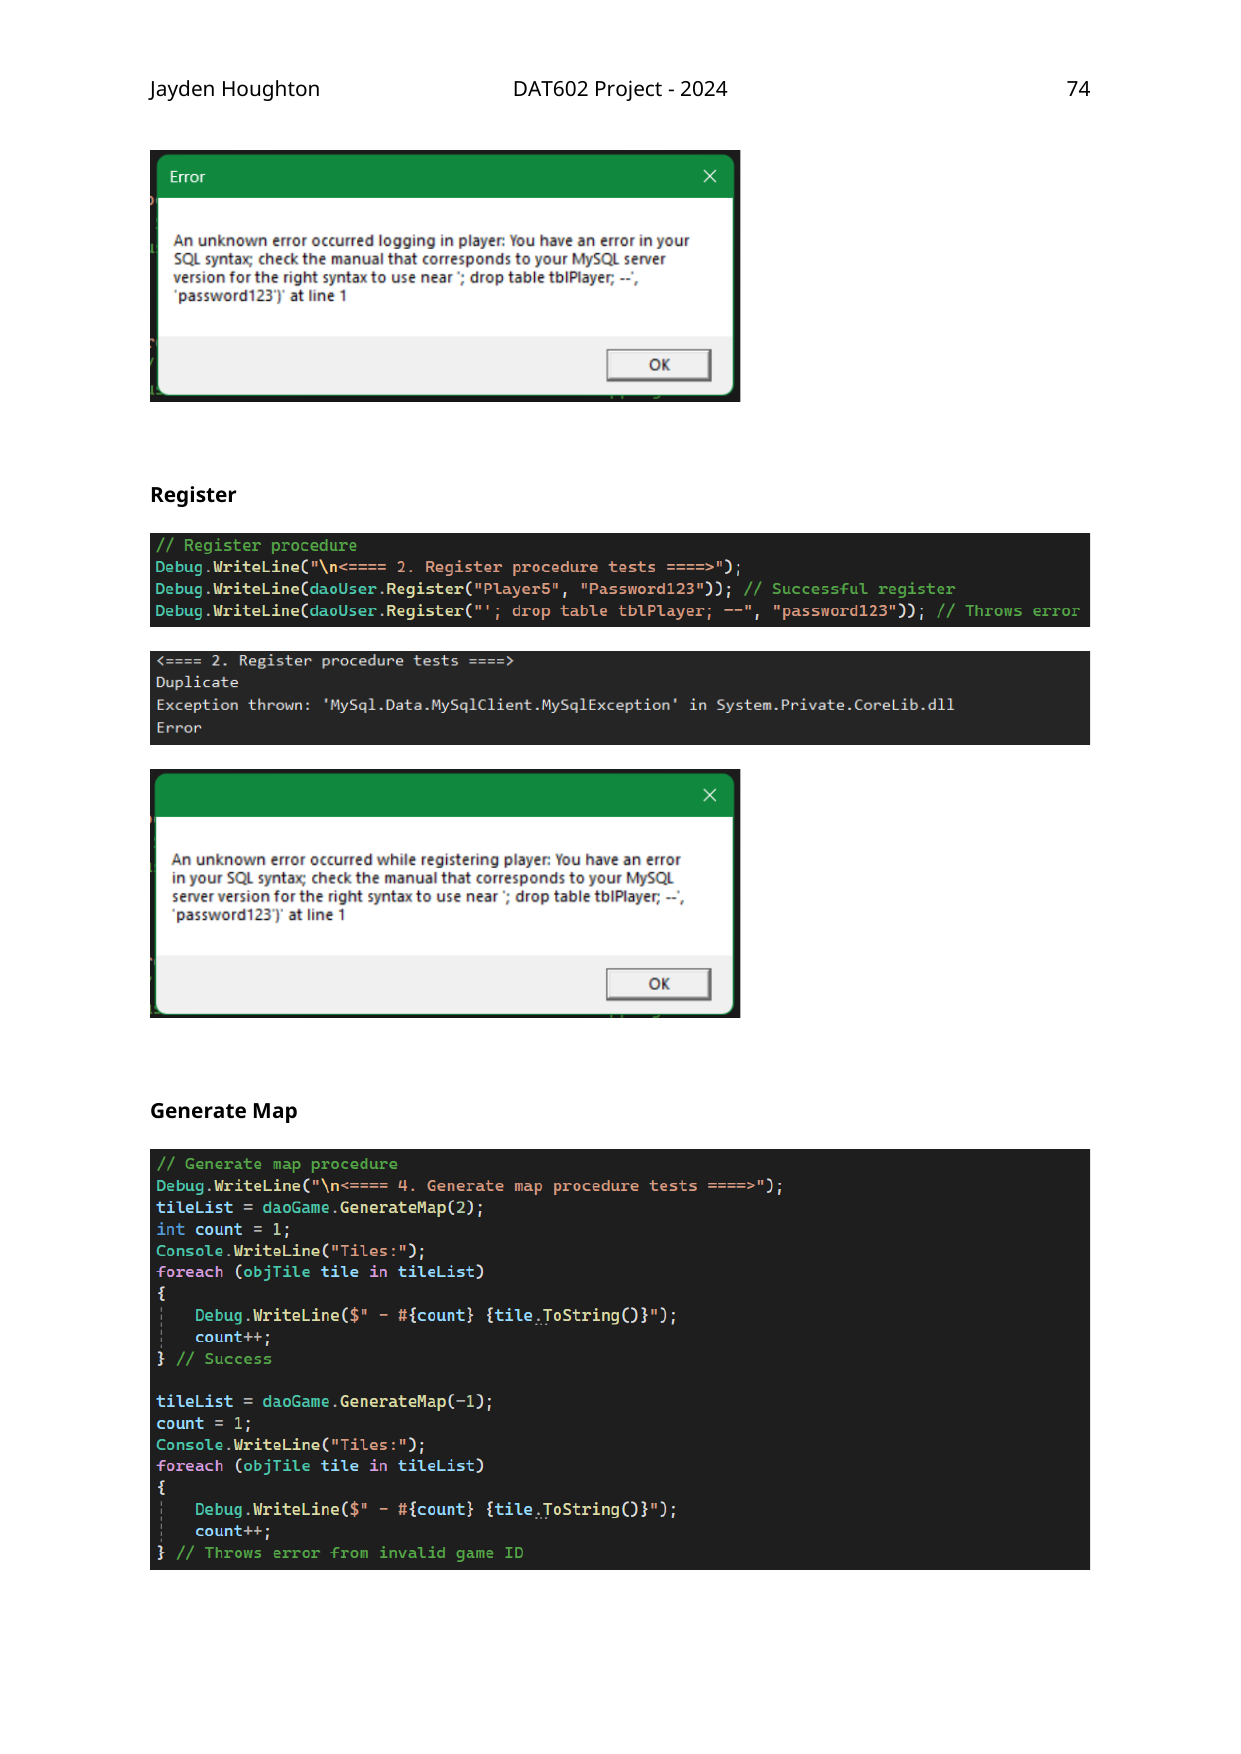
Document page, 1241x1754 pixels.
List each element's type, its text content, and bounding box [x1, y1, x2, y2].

picture [150, 651, 1091, 745]
picture [150, 150, 741, 402]
picture [150, 533, 1091, 627]
text Generate Map [150, 1096, 1090, 1124]
text Register [150, 480, 1090, 508]
picture [150, 769, 741, 1018]
picture [150, 1149, 1091, 1570]
